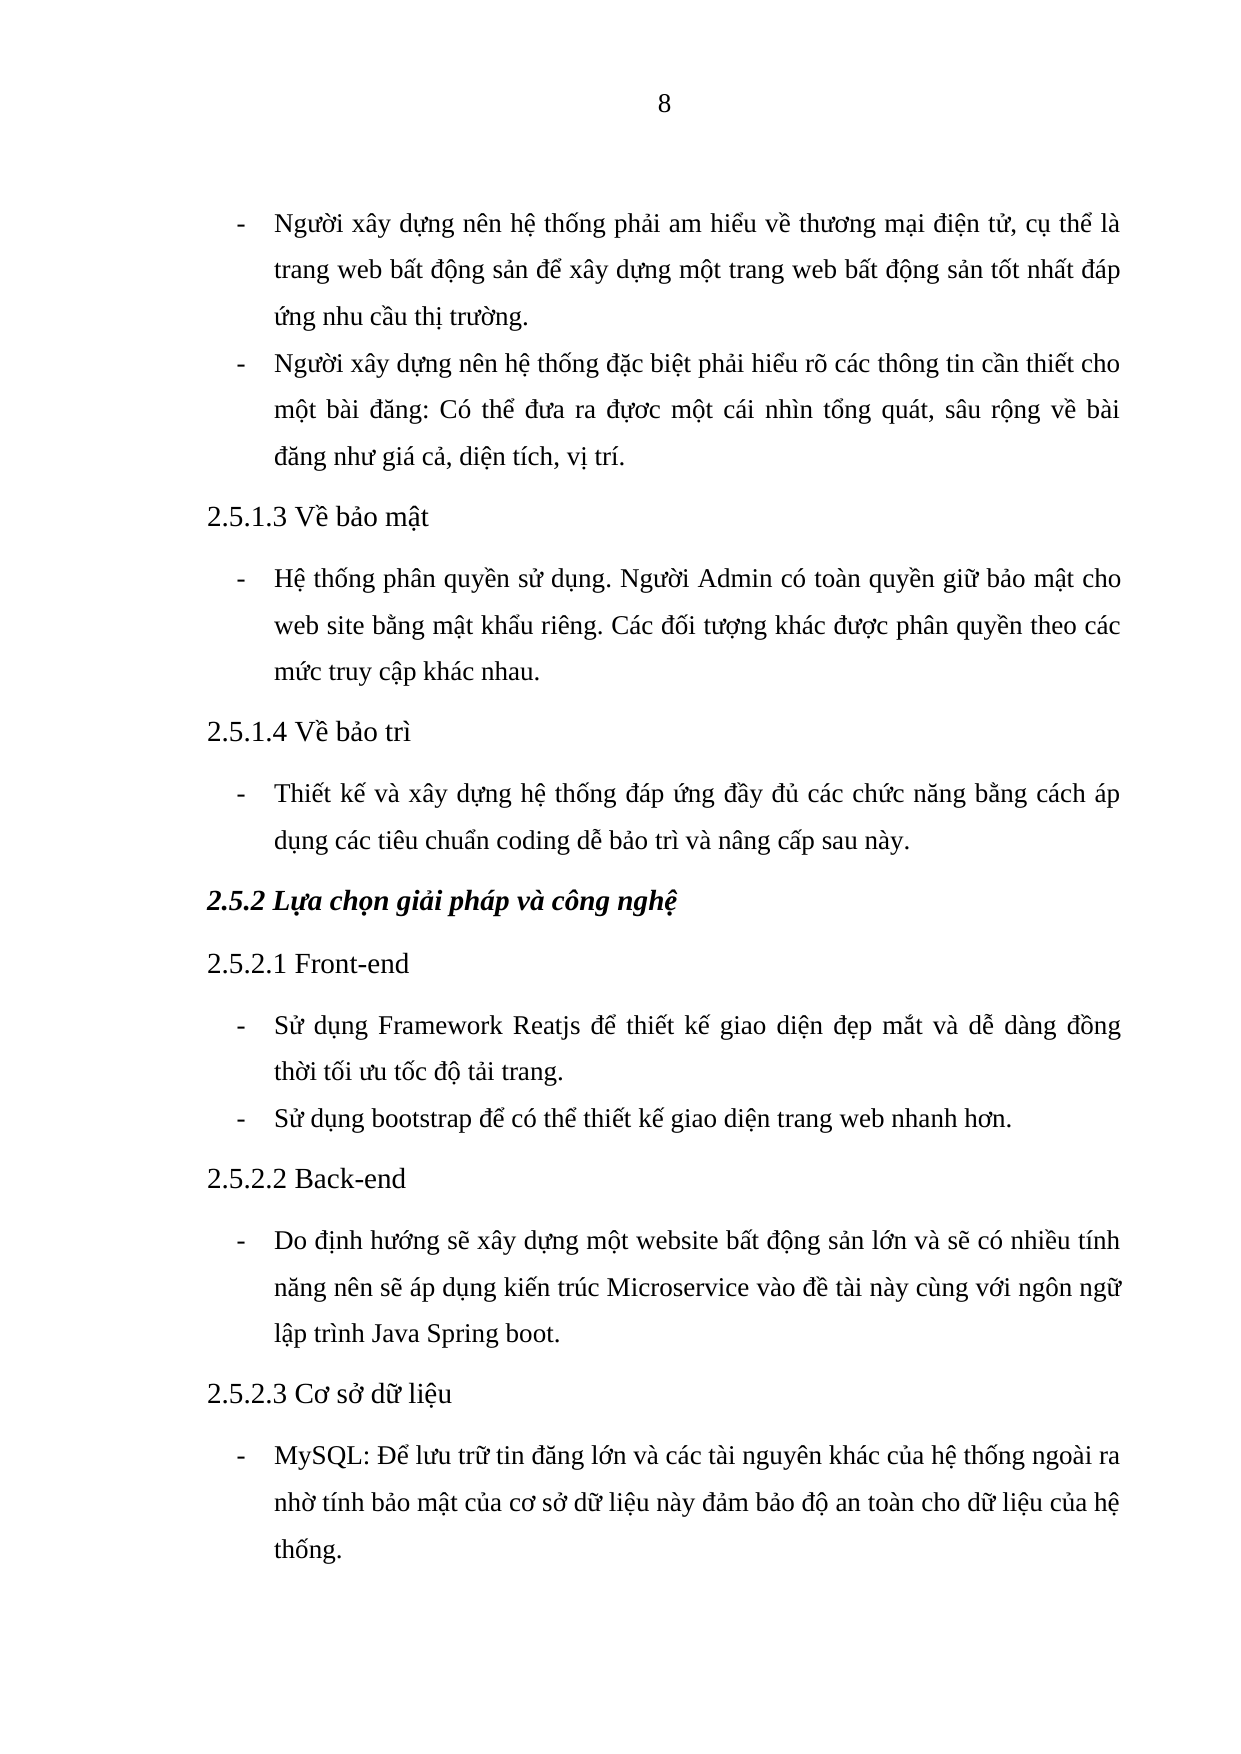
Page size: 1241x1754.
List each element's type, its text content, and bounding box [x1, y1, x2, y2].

list Sử dụng bootstrap để có thể thiết kế giao diện trang web nhanh hơn. [236, 1102, 1122, 1133]
list Thiết kế và xây dựng hệ thống đáp ứng đầy đủ các chức năng bằng cách áp dụng các tiêu chuẩn coding dễ bảo trì và nâng cấp sau này. [236, 777, 1122, 855]
list Do định hướng sẽ xây dựng một website bất động sản lớn và sẽ có nhiều tính năng nên sẽ áp dụng kiến trúc Microservice vào đề tài này cùng với ngôn ngữ lập trình Java Spring boot. [236, 1224, 1122, 1349]
list Hệ thống phân quyền sử dụng. Người Admin có toàn quyền giữ bảo mật cho web site bằng mật khẩu riêng. Các đối tượng khác được phân quyền theo các mức truy cập khác nhau. [236, 562, 1122, 687]
subtitle Back-end [207, 1161, 1122, 1195]
list MySQL: Để lưu trữ tin đăng lớn và các tài nguyên khác của hệ thống ngoài ra nhờ tính bảo mật của cơ sở dữ liệu này đảm bảo độ an toàn cho dữ liệu của hệ thống. [236, 1439, 1122, 1564]
list Người xây dựng nên hệ thống đặc biệt phải hiểu rõ các thông tin cần thiết cho một bài đăng: Có thể đưa ra đựơc một cái nhìn tổng quát, sâu rộng về bài đăng như giá cả, diện tích, vị trí. [236, 347, 1122, 471]
subtitle Front-end [207, 946, 1122, 979]
list Người xây dựng nên hệ thống phải am hiểu về thương mại điện tử, cụ thể là trang web bất động sản để xây dựng một trang web bất động sản tốt nhất đáp ứng nhu cầu thị trường. [236, 207, 1122, 331]
subtitle Lựa chọn giải pháp và công nghệ [207, 883, 1122, 917]
subtitle Về bảo trì [207, 714, 1122, 748]
subtitle Cơ sở dữ liệu [207, 1377, 1122, 1410]
list Sử dụng Framework Reatjs để thiết kế giao diện đẹp mắt và dễ dàng đồng thời tối ưu tốc độ tải trang. [236, 1009, 1122, 1087]
subtitle Về bảo mật [207, 499, 1122, 533]
